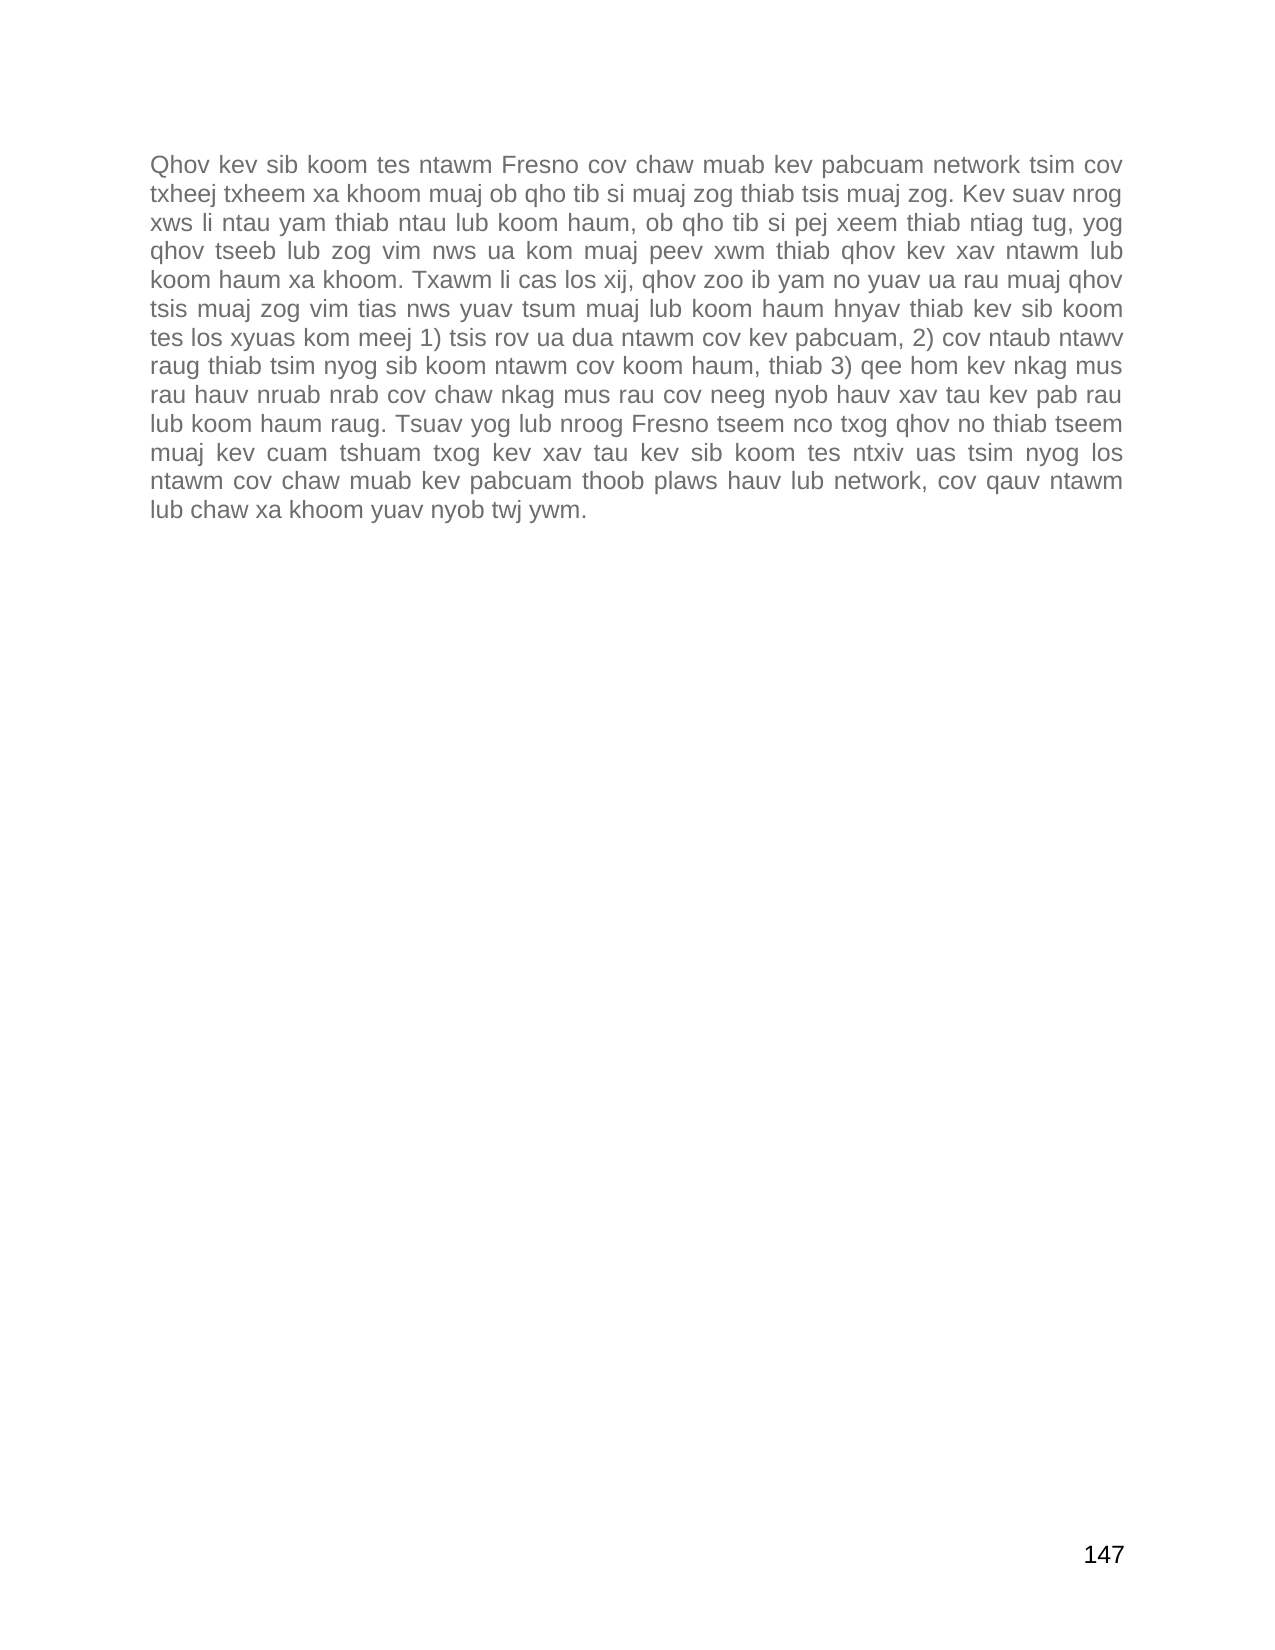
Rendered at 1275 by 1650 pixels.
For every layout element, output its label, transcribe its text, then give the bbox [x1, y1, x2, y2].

text Qhov kev sib koom tes ntawm Fresno cov chaw muab kev pabcuam network tsim cov txheej txheem xa khoom muaj ob qho tib si muaj zog thiab tsis muaj zog. Kev suav nrog xws li ntau yam thiab ntau lub koom haum, ob qho tib si pej xeem thiab ntiag tug, yog qhov tseeb lub zog vim nws ua kom muaj peev xwm thiab qhov kev xav ntawm lub koom haum xa khoom. Txawm li cas los xij, qhov zoo ib yam no yuav ua rau muaj qhov tsis muaj zog vim tias nws yuav tsum muaj lub koom haum hnyav thiab kev sib koom tes los xyuas kom meej 1) tsis rov ua dua ntawm cov kev pabcuam, 2) cov ntaub ntawv raug thiab tsim nyog sib koom ntawm cov koom haum, thiab 3) qee hom kev nkag mus rau hauv nruab nrab cov chaw nkag mus rau cov neeg nyob hauv xav tau kev pab rau lub koom haum raug. Tsuav yog lub nroog Fresno tseem nco txog qhov no thiab tseem muaj kev cuam tshuam txog kev xav tau kev sib koom tes ntxiv uas tsim nyog los ntawm cov chaw muab kev pabcuam thoob plaws hauv lub network, cov qauv ntawm lub chaw xa khoom yuav nyob twj ywm. [150, 150, 1125, 524]
